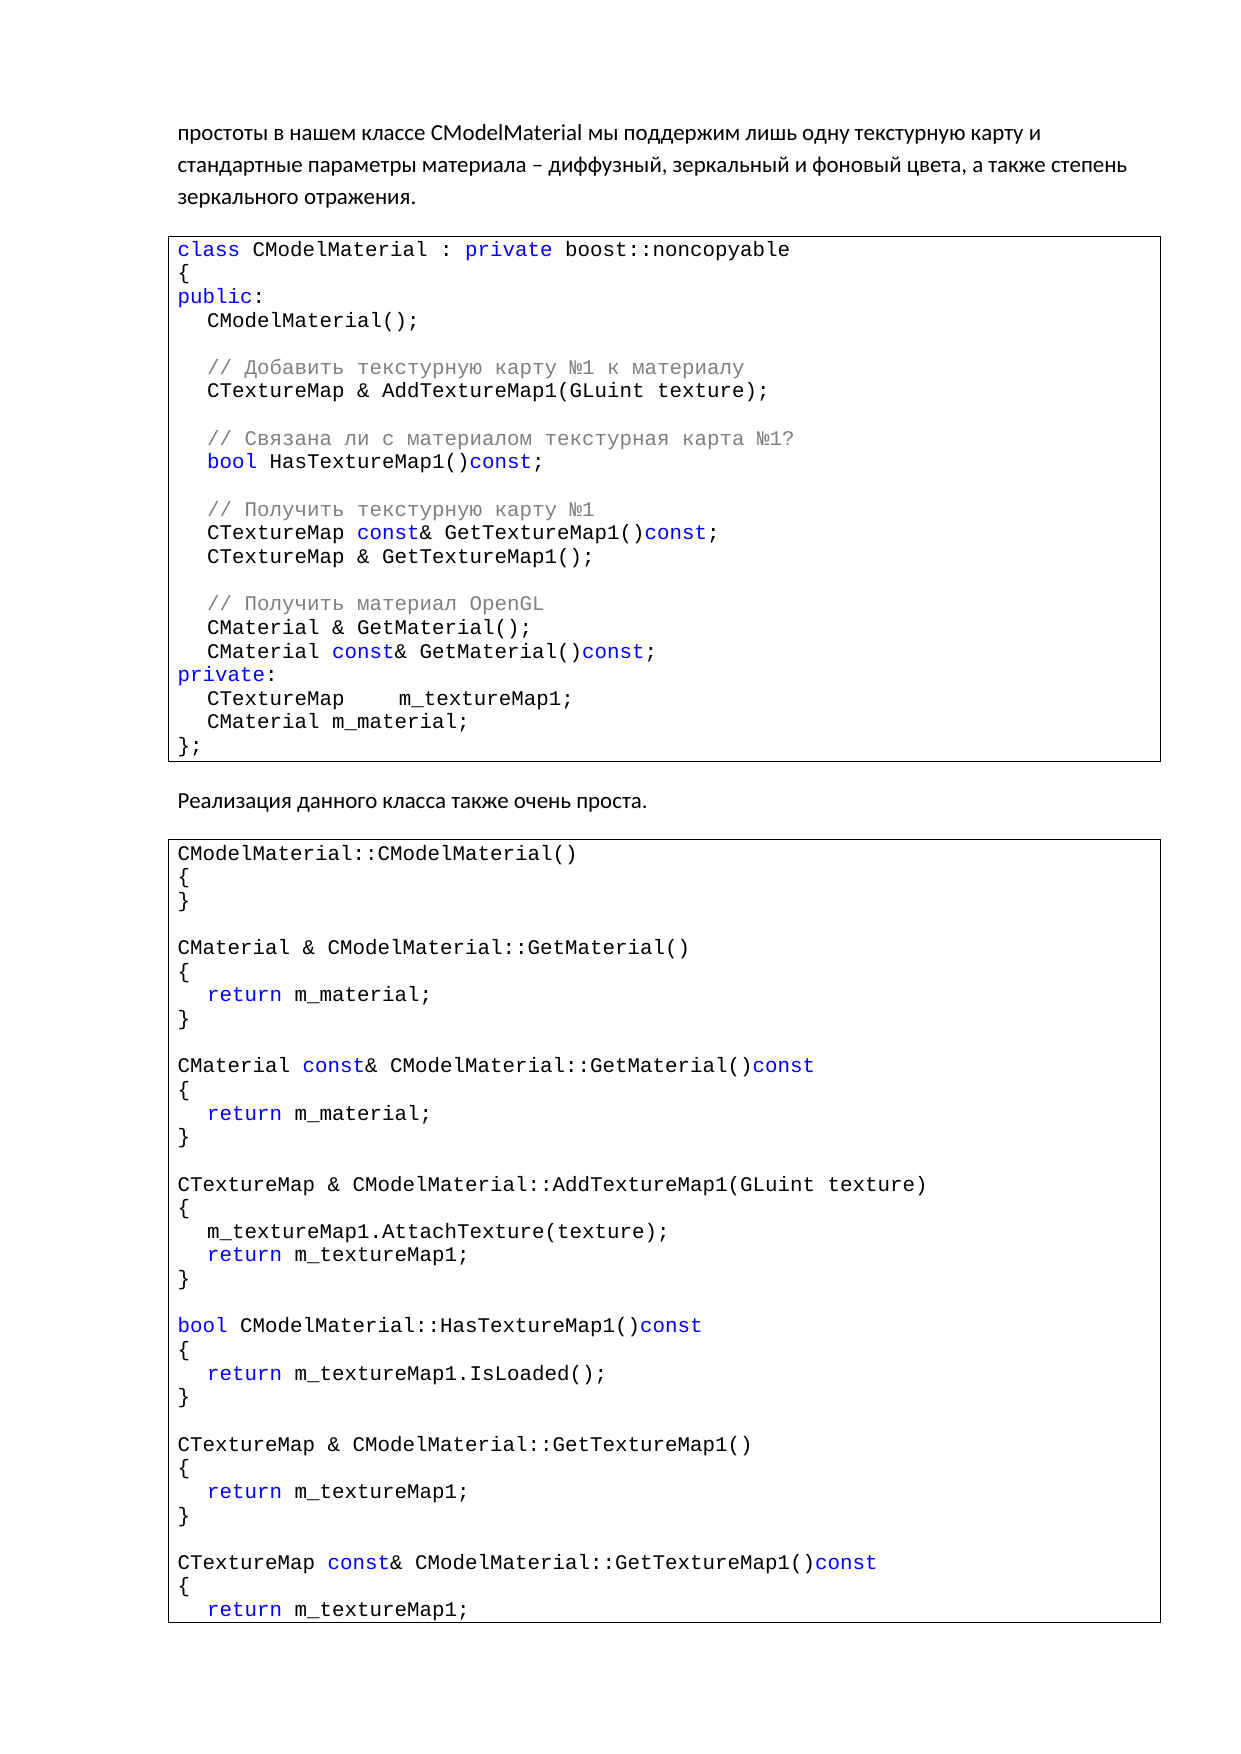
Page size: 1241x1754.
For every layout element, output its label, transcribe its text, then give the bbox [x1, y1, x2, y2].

text // Получить текстурную карту №1 [177, 499, 1152, 522]
text bool CModelMaterial::HasTextureMap1()const [177, 1315, 1152, 1339]
text // Добавить текстурную карту №1 к материалу [177, 357, 1152, 381]
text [177, 118, 1152, 211]
text CMaterial const& CModelMaterial::GetMaterial()const [177, 1055, 1152, 1079]
text return m_textureMap1; [177, 1244, 1152, 1268]
text class CModelMaterial : private boost::noncopyable [169, 237, 1160, 262]
text Реализация данного класса также очень проста. [177, 786, 1152, 814]
text } [177, 1504, 1152, 1528]
text { [177, 866, 1152, 890]
text public: [177, 286, 1152, 309]
text { [177, 961, 1152, 984]
text CModelMaterial(); [177, 309, 1152, 333]
text return m_textureMap1.IsLoaded(); [177, 1363, 1152, 1386]
text { [177, 1079, 1152, 1103]
text return m_material; [177, 984, 1152, 1008]
text CModelMaterial::CModelMaterial() [169, 840, 1160, 866]
text } [177, 1386, 1152, 1410]
text m_textureMap1.AttachTexture(texture); [177, 1221, 1152, 1244]
text CTextureMap const& CModelMaterial::GetTextureMap1()const [177, 1552, 1152, 1576]
text CMaterial m_material; [177, 712, 1152, 732]
text CTextureMap & CModelMaterial::GetTextureMap1() [177, 1434, 1152, 1457]
text } [177, 890, 1152, 913]
text { [177, 1197, 1152, 1221]
text bool HasTextureMap1()const; [177, 451, 1152, 475]
text } [177, 1008, 1152, 1032]
text CMaterial & GetMaterial(); [177, 617, 1152, 641]
text return m_textureMap1; [177, 1599, 1152, 1622]
text { [177, 1457, 1152, 1481]
text { [177, 1576, 1152, 1599]
text } [177, 1126, 1152, 1150]
text }; [169, 732, 1160, 761]
text CTextureMap & GetTextureMap1(); [177, 546, 1152, 570]
text CMaterial const& GetMaterial()const; [177, 641, 1152, 664]
text CTextureMap & AddTextureMap1(GLuint texture); [177, 381, 1152, 404]
text // Получить материал OpenGL [177, 593, 1152, 617]
text return m_textureMap1; [177, 1481, 1152, 1504]
text CMaterial & CModelMaterial::GetMaterial() [177, 937, 1152, 961]
text private: [177, 664, 1152, 688]
text { [177, 1339, 1152, 1363]
text } [177, 1268, 1152, 1292]
text CTextureMap m_textureMap1; [177, 688, 1152, 712]
text return m_material; [177, 1103, 1152, 1126]
text { [177, 262, 1152, 286]
text // Связана ли с материалом текстурная карта №1? [177, 428, 1152, 451]
text CTextureMap & CModelMaterial::AddTextureMap1(GLuint texture) [177, 1173, 1152, 1197]
text CTextureMap const& GetTextureMap1()const; [177, 522, 1152, 546]
